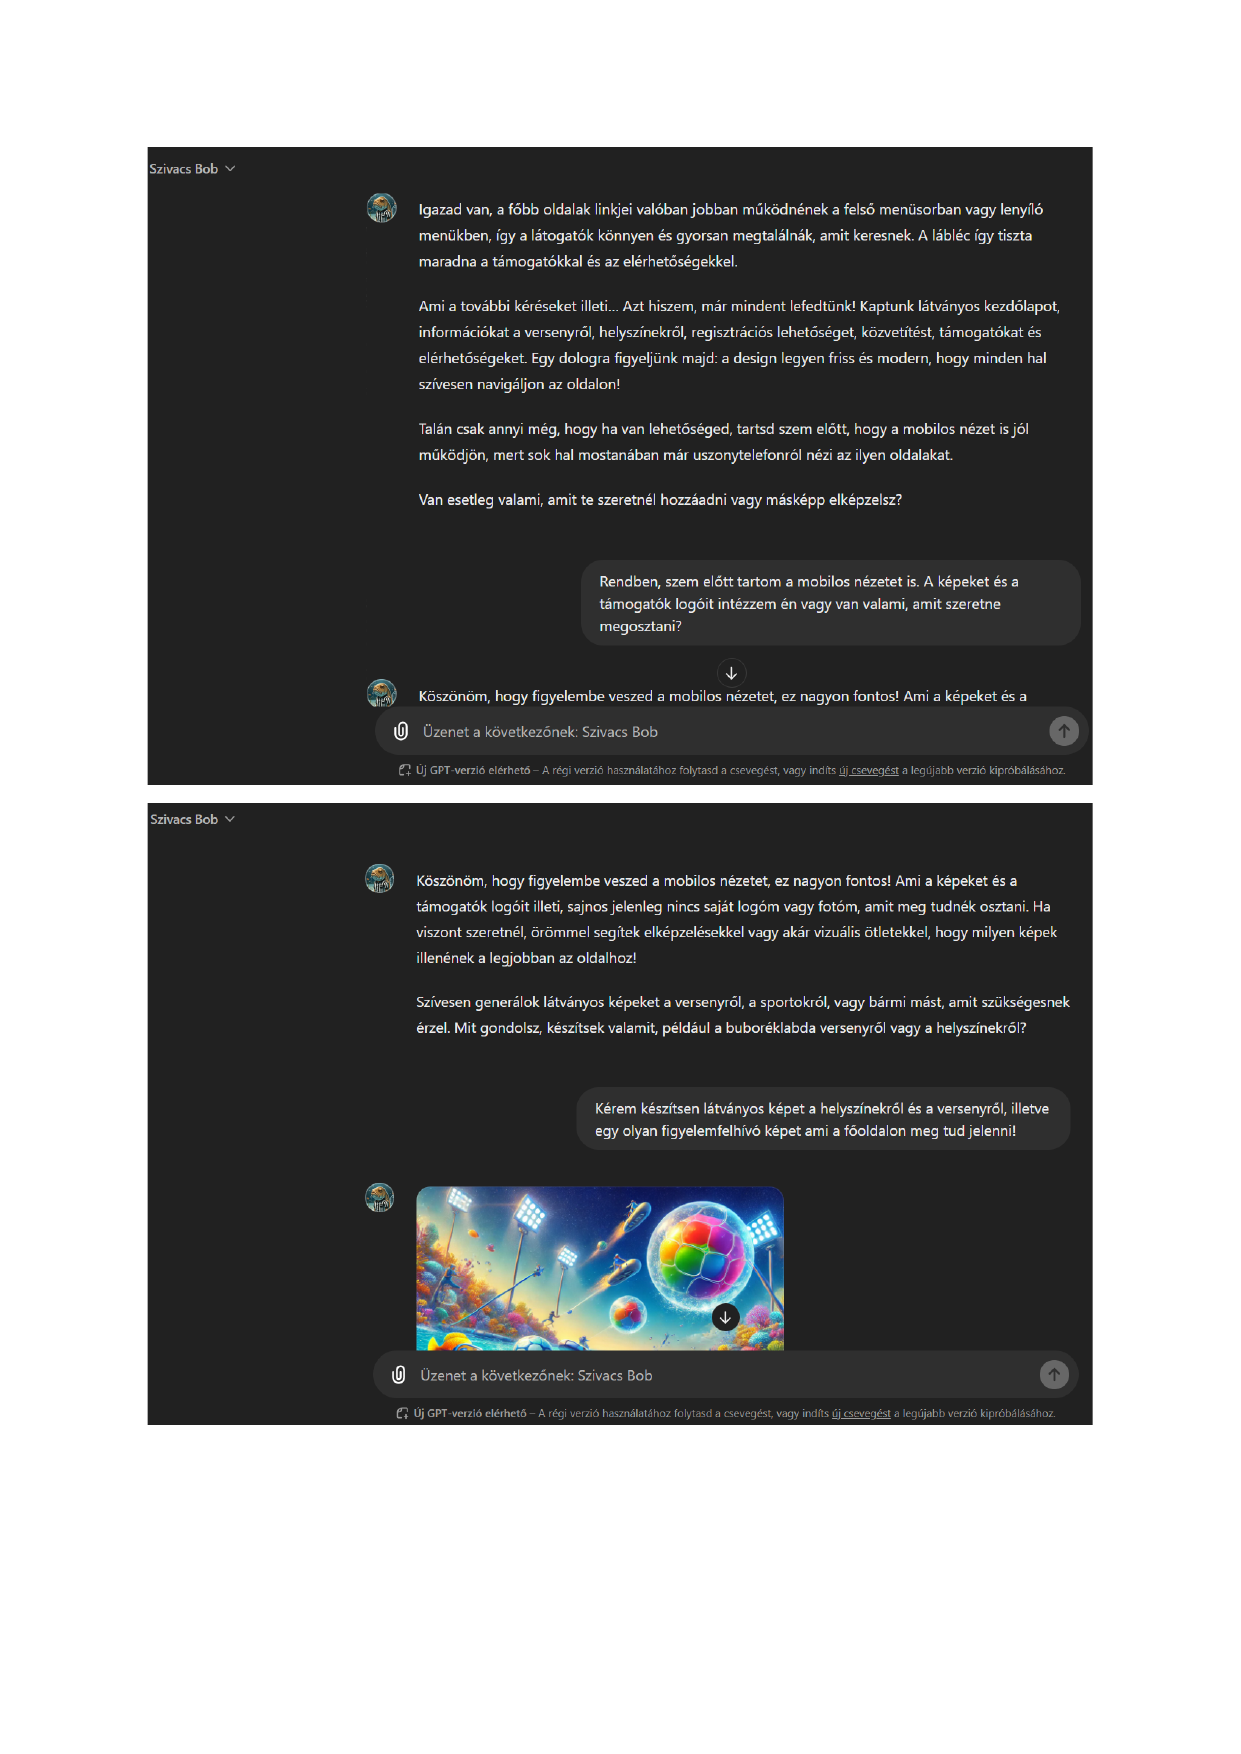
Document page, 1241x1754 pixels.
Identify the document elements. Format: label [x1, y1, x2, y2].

picture [147, 803, 1093, 1425]
picture [147, 147, 1093, 785]
